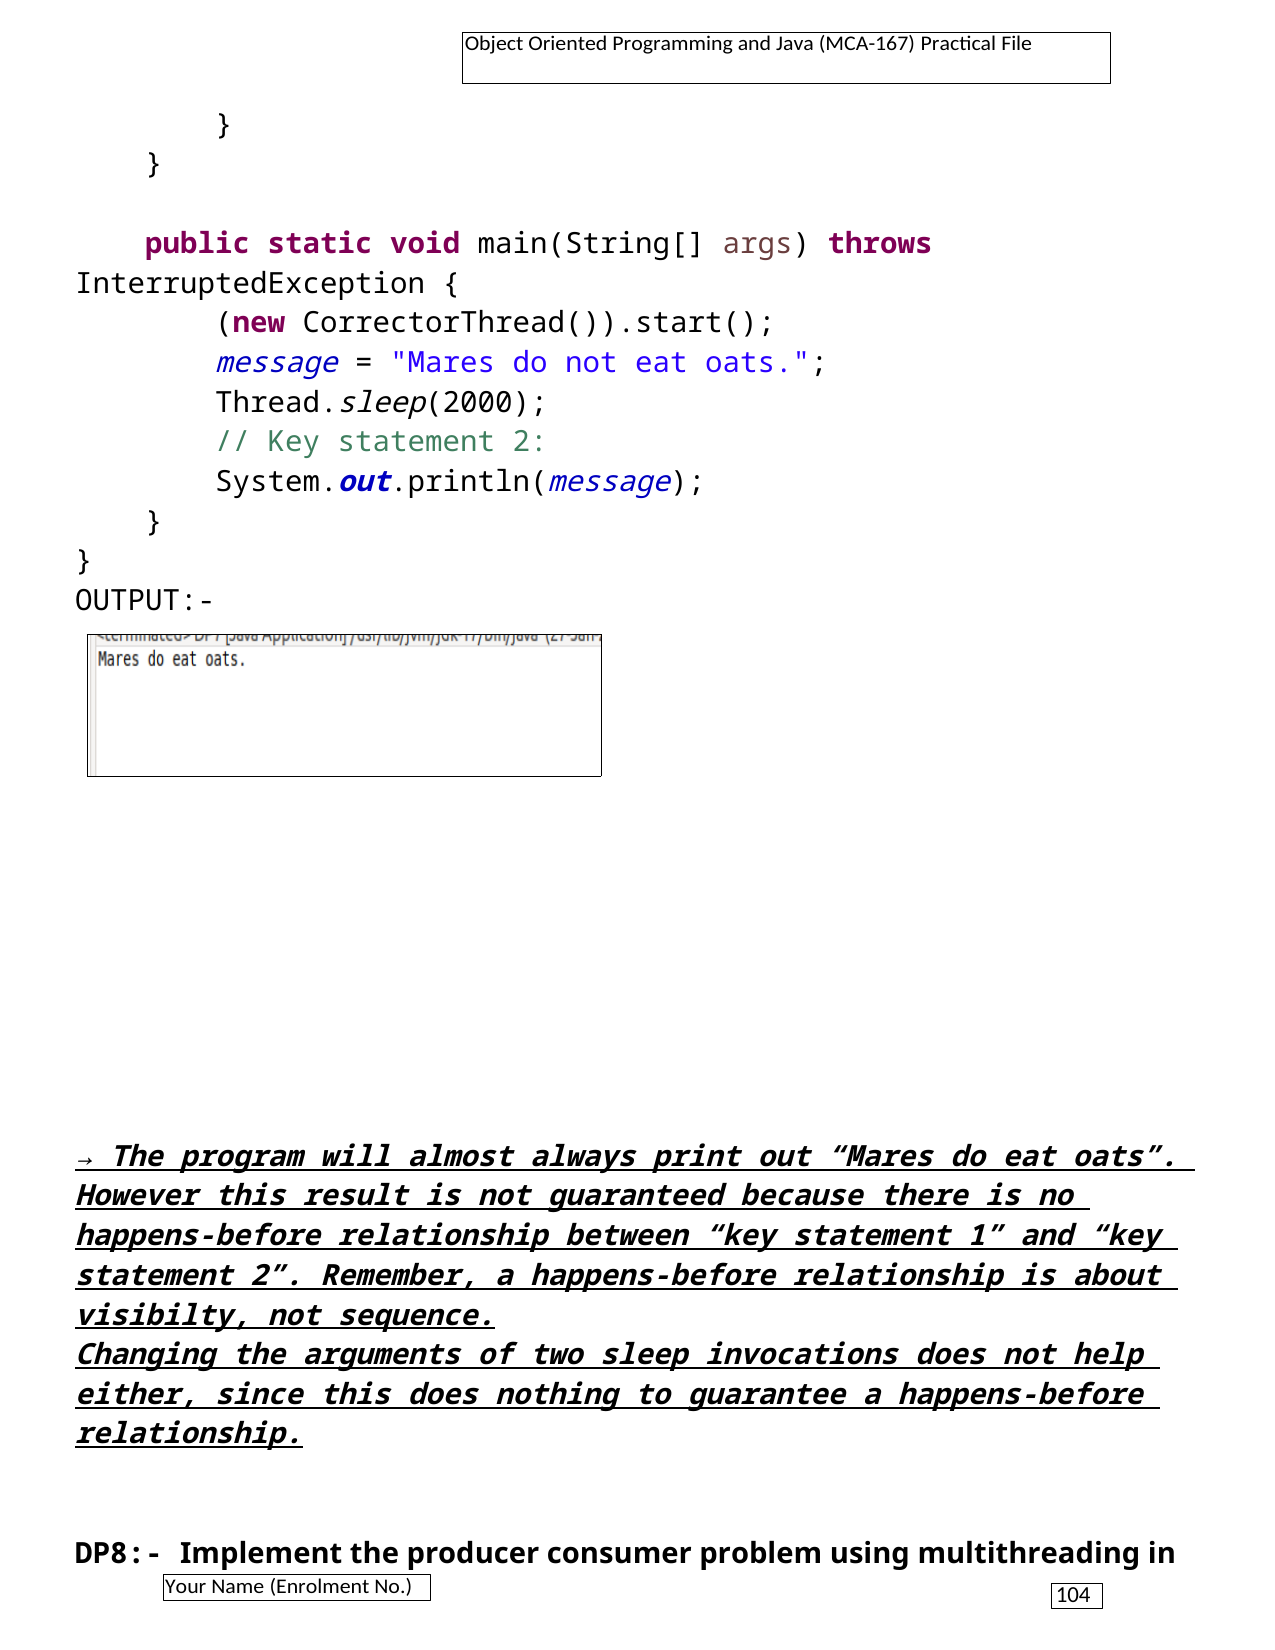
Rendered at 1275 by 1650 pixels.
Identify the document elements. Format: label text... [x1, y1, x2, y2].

text (new CorrectorThread()).start(); [75, 302, 1200, 341]
text // Key statement 2: [75, 421, 1200, 460]
picture [88, 635, 601, 776]
text } [75, 500, 1200, 540]
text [75, 1532, 1200, 1572]
text OUTPUT:- [75, 579, 1200, 619]
text } [75, 103, 1200, 143]
text System.out.println(message); [75, 460, 1200, 500]
text } [75, 143, 1200, 182]
text Thread.sleep(2000); [75, 381, 1200, 421]
text } [75, 540, 1200, 579]
text message = "Mares do not eat oats."; [75, 341, 1200, 381]
text → The program will almost always print out “Mares do eat oats”. However this result is not guaranteed because there is no happens-before relationship between “key statement 1” and “key statement 2”. Remember, a happens-before relationship is about visibilty, not sequence. [75, 1135, 1200, 1333]
text public static void main(String[] args) throws InterruptedException { [75, 222, 1200, 302]
text Changing the arguments of two sleep invocations does not help either, since this does nothing to guarantee a happens-before relationship. [75, 1333, 1200, 1452]
